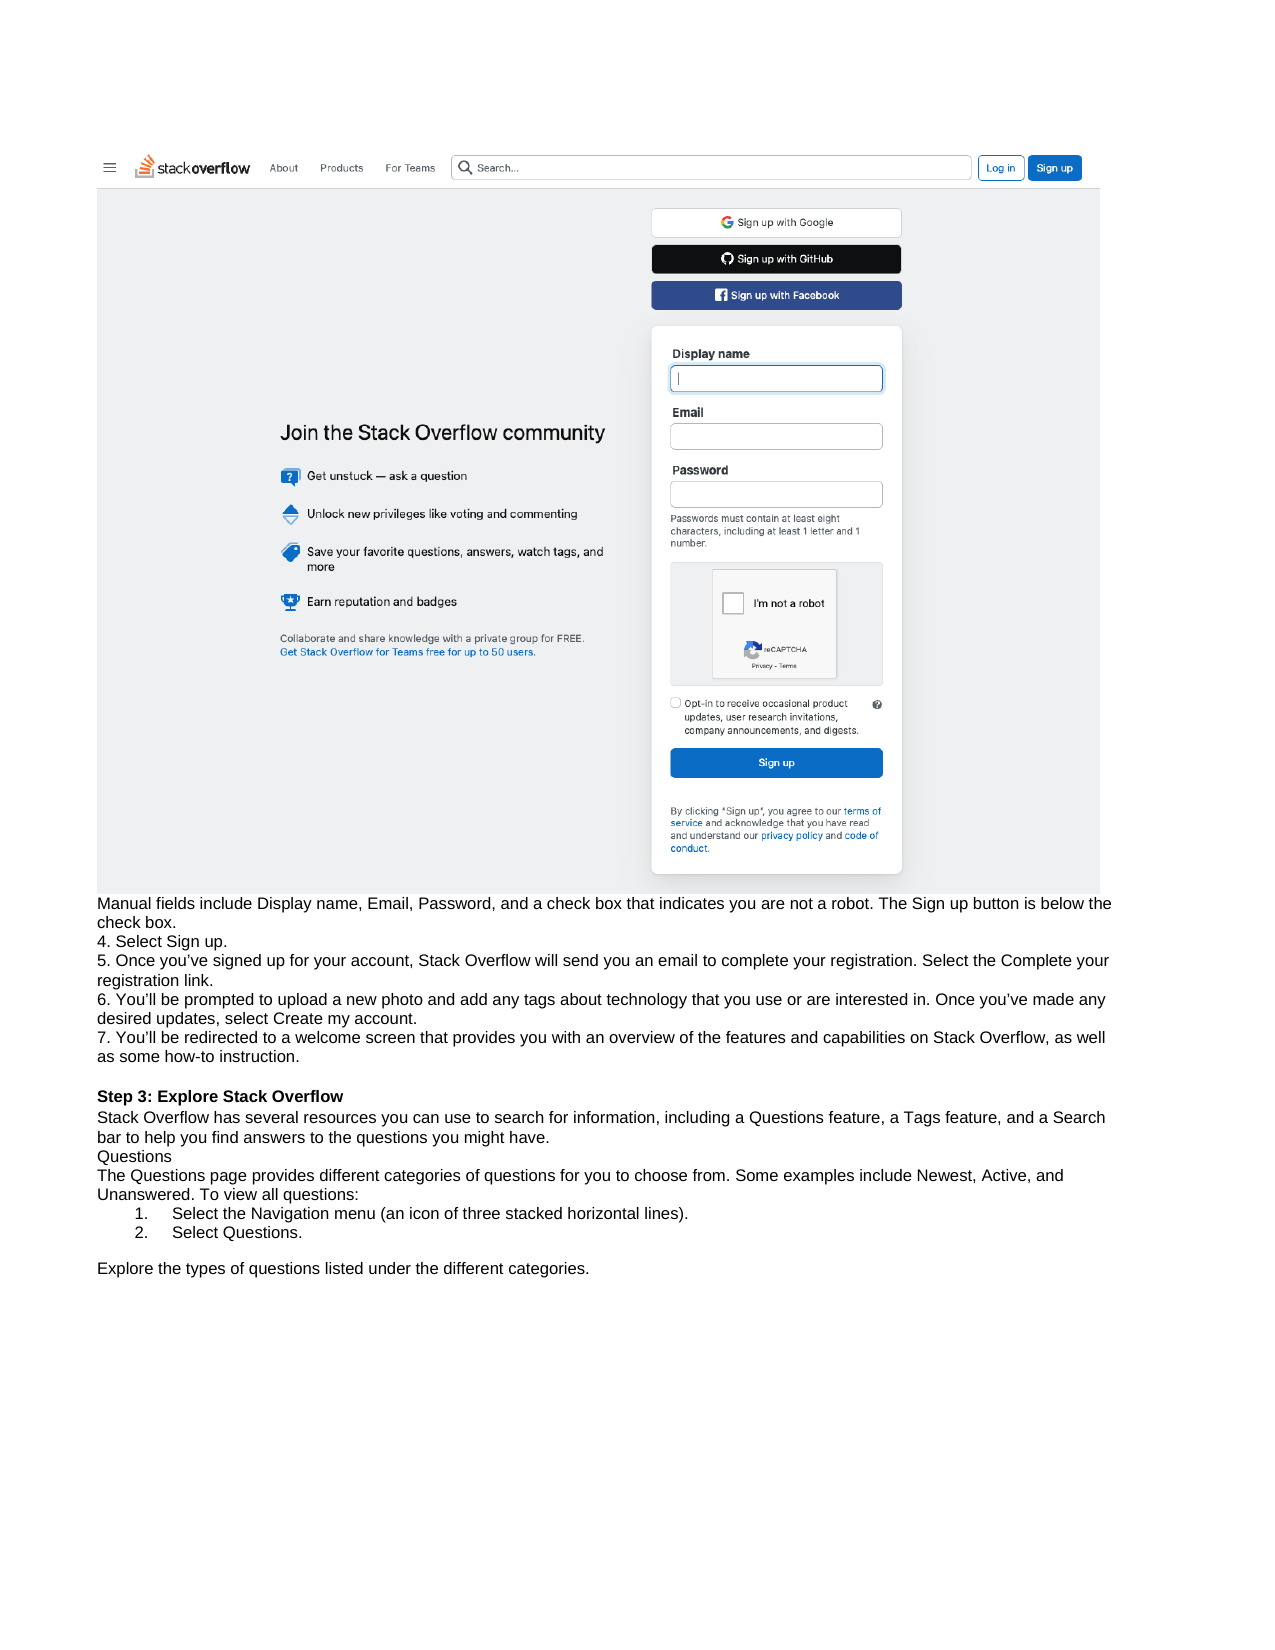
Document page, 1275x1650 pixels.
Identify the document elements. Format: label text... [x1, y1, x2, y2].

text Stack Overflow has several resources you can use to search for information, including a Questions feature, a Tags feature, and a Search bar to help you find answers to the questions you might have. [97, 1108, 1125, 1147]
text 4. Select Sign up. [97, 932, 1125, 951]
text Manual fields include Display name, Email, Password, and a check box that indicates you are not a robot. The Sign up button is below the check box. [97, 894, 1125, 932]
text 7. You’ll be redirected to a welcome screen that provides you with an overview of the features and capabilities on Stack Overflow, as well as some how-to instruction. [97, 1028, 1125, 1066]
text Questions [97, 1147, 1125, 1166]
list Select the Navigation menu (an icon of three stacked horizontal lines). [134, 1204, 1125, 1223]
subtitle Step 3: Explore Stack Overflow [97, 1087, 1125, 1106]
text Explore the types of questions listed under the different categories. [97, 1259, 1125, 1278]
text 6. You’ll be prompted to upload a new photo and add any tags about technology that you use or are interested in. Once you’ve made any desired updates, select Create my account. [97, 989, 1125, 1028]
text The Questions page provides different categories of questions for you to choose from. Some examples include Newest, Active, and Unanswered. To view all questions: [97, 1166, 1125, 1204]
picture [96, 150, 1100, 894]
text 5. Once you’ve signed up for your account, Stack Overflow will send you an email to complete your registration. Select the Complete your registration link. [97, 951, 1125, 989]
list Select Questions. [134, 1223, 1125, 1242]
